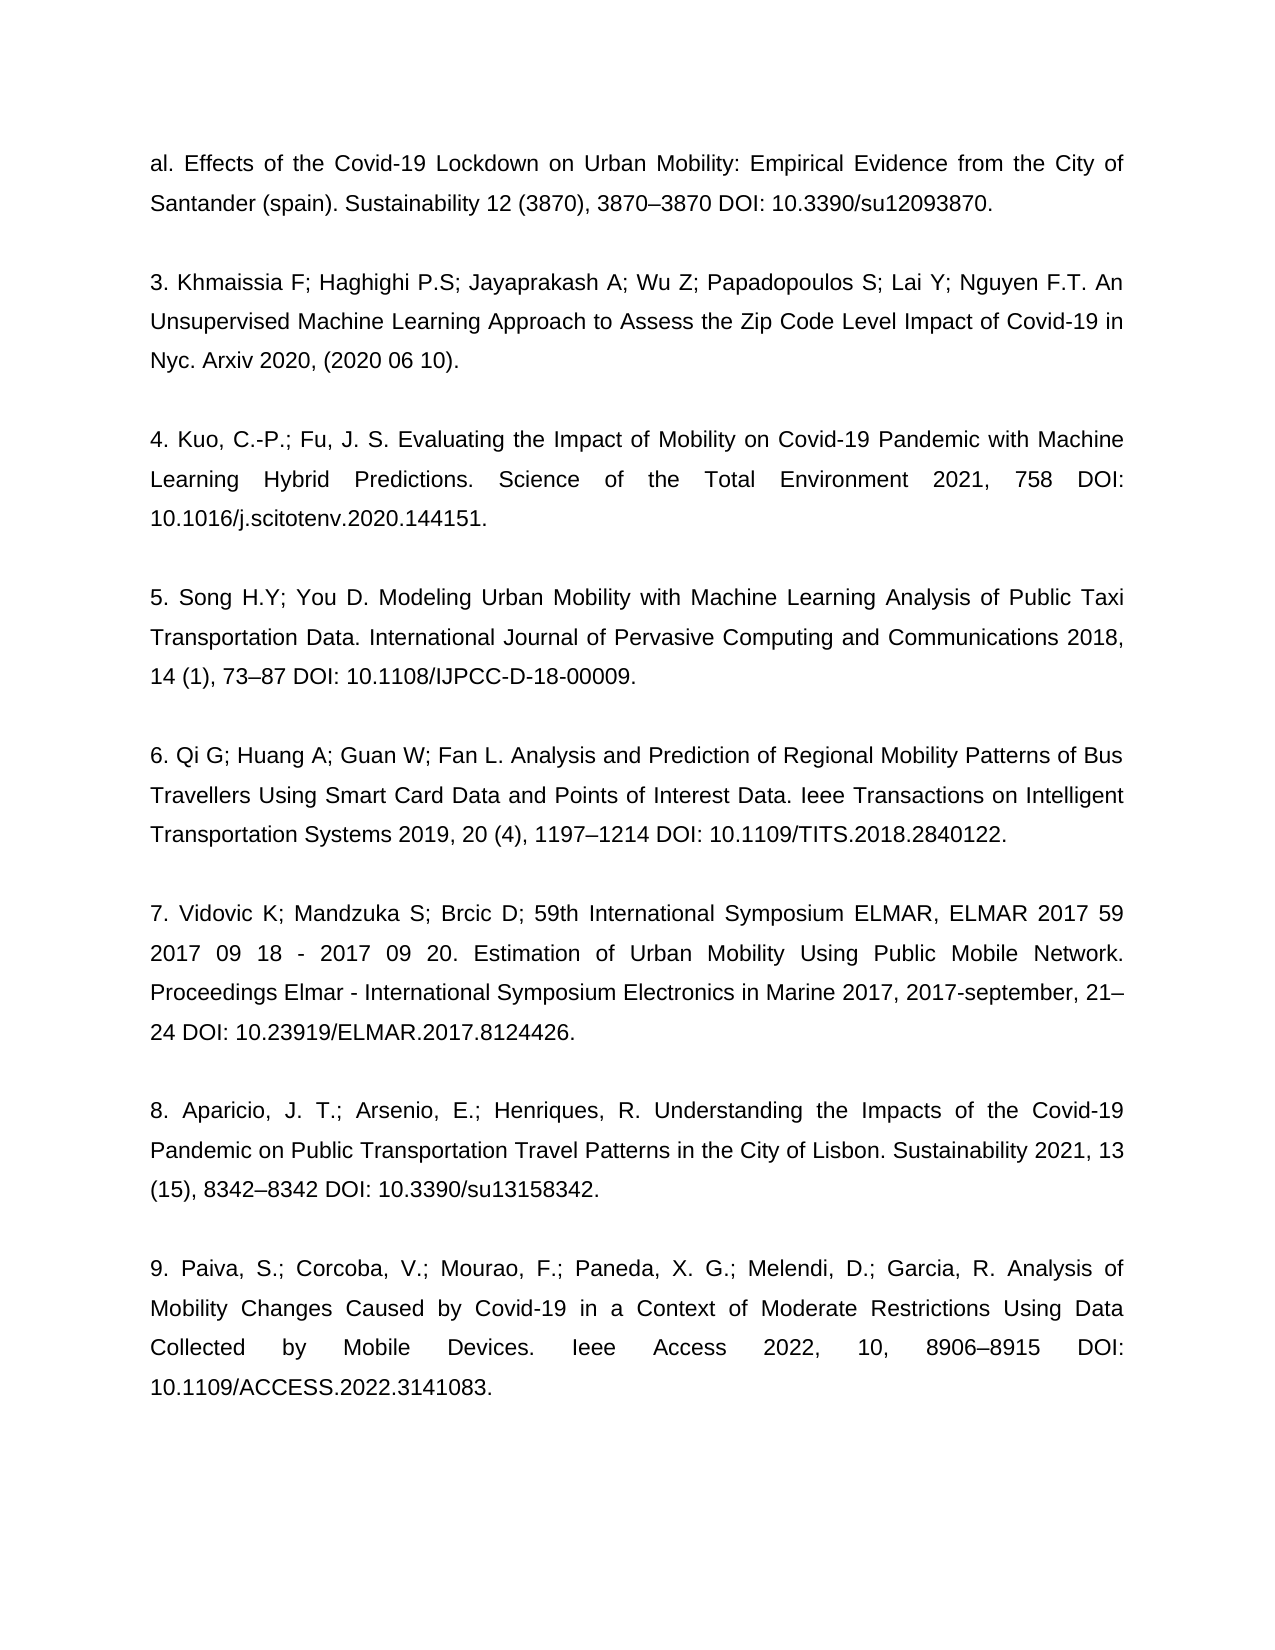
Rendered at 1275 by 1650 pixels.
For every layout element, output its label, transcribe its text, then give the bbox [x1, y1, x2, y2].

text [150, 150, 1125, 216]
text 4. Kuo, C.-P.; Fu, J. S. Evaluating the Impact of Mobility on Covid-19 Pandemic with Machine Learning Hybrid Predictions. Science of the Total Environment 2021, 758 DOI: 10.1016/j.scitotenv.2020.144151. [150, 426, 1125, 532]
text 8. Aparicio, J. T.; Arsenio, E.; Henriques, R. Understanding the Impacts of the Covid-19 Pandemic on Public Transportation Travel Patterns in the City of Lisbon. Sustainability 2021, 13 (15), 8342–8342 DOI: 10.3390/su13158342. [150, 1097, 1125, 1203]
text 5. Song H.Y; You D. Modeling Urban Mobility with Machine Learning Analysis of Public Taxi Transportation Data. International Journal of Pervasive Computing and Communications 2018, 14 (1), 73–87 DOI: 10.1108/IJPCC-D-18-00009. [150, 584, 1125, 689]
text 6. Qi G; Huang A; Guan W; Fan L. Analysis and Prediction of Regional Mobility Patterns of Bus Travellers Using Smart Card Data and Points of Interest Data. Ieee Transactions on Intelligent Transportation Systems 2019, 20 (4), 1197–1214 DOI: 10.1109/TITS.2018.2840122. [150, 742, 1125, 847]
text 7. Vidovic K; Mandzuka S; Brcic D; 59th International Symposium ELMAR, ELMAR 2017 59 2017 09 18 - 2017 09 20. Estimation of Urban Mobility Using Public Mobile Network. Proceedings Elmar - International Symposium Electronics in Marine 2017, 2017-september, 21–24 DOI: 10.23919/ELMAR.2017.8124426. [150, 900, 1125, 1045]
text 3. Khmaissia F; Haghighi P.S; Jayaprakash A; Wu Z; Papadopoulos S; Lai Y; Nguyen F.T. An Unsupervised Machine Learning Approach to Assess the Zip Code Level Impact of Covid-19 in Nyc. Arxiv 2020, (2020 06 10). [150, 268, 1125, 374]
text 9. Paiva, S.; Corcoba, V.; Mourao, F.; Paneda, X. G.; Melendi, D.; Garcia, R. Analysis of Mobility Changes Caused by Covid-19 in a Context of Moderate Restrictions Using Data Collected by Mobile Devices. Ieee Access 2022, 10, 8906–8915 DOI: 10.1109/ACCESS.2022.3141083. [150, 1255, 1125, 1400]
